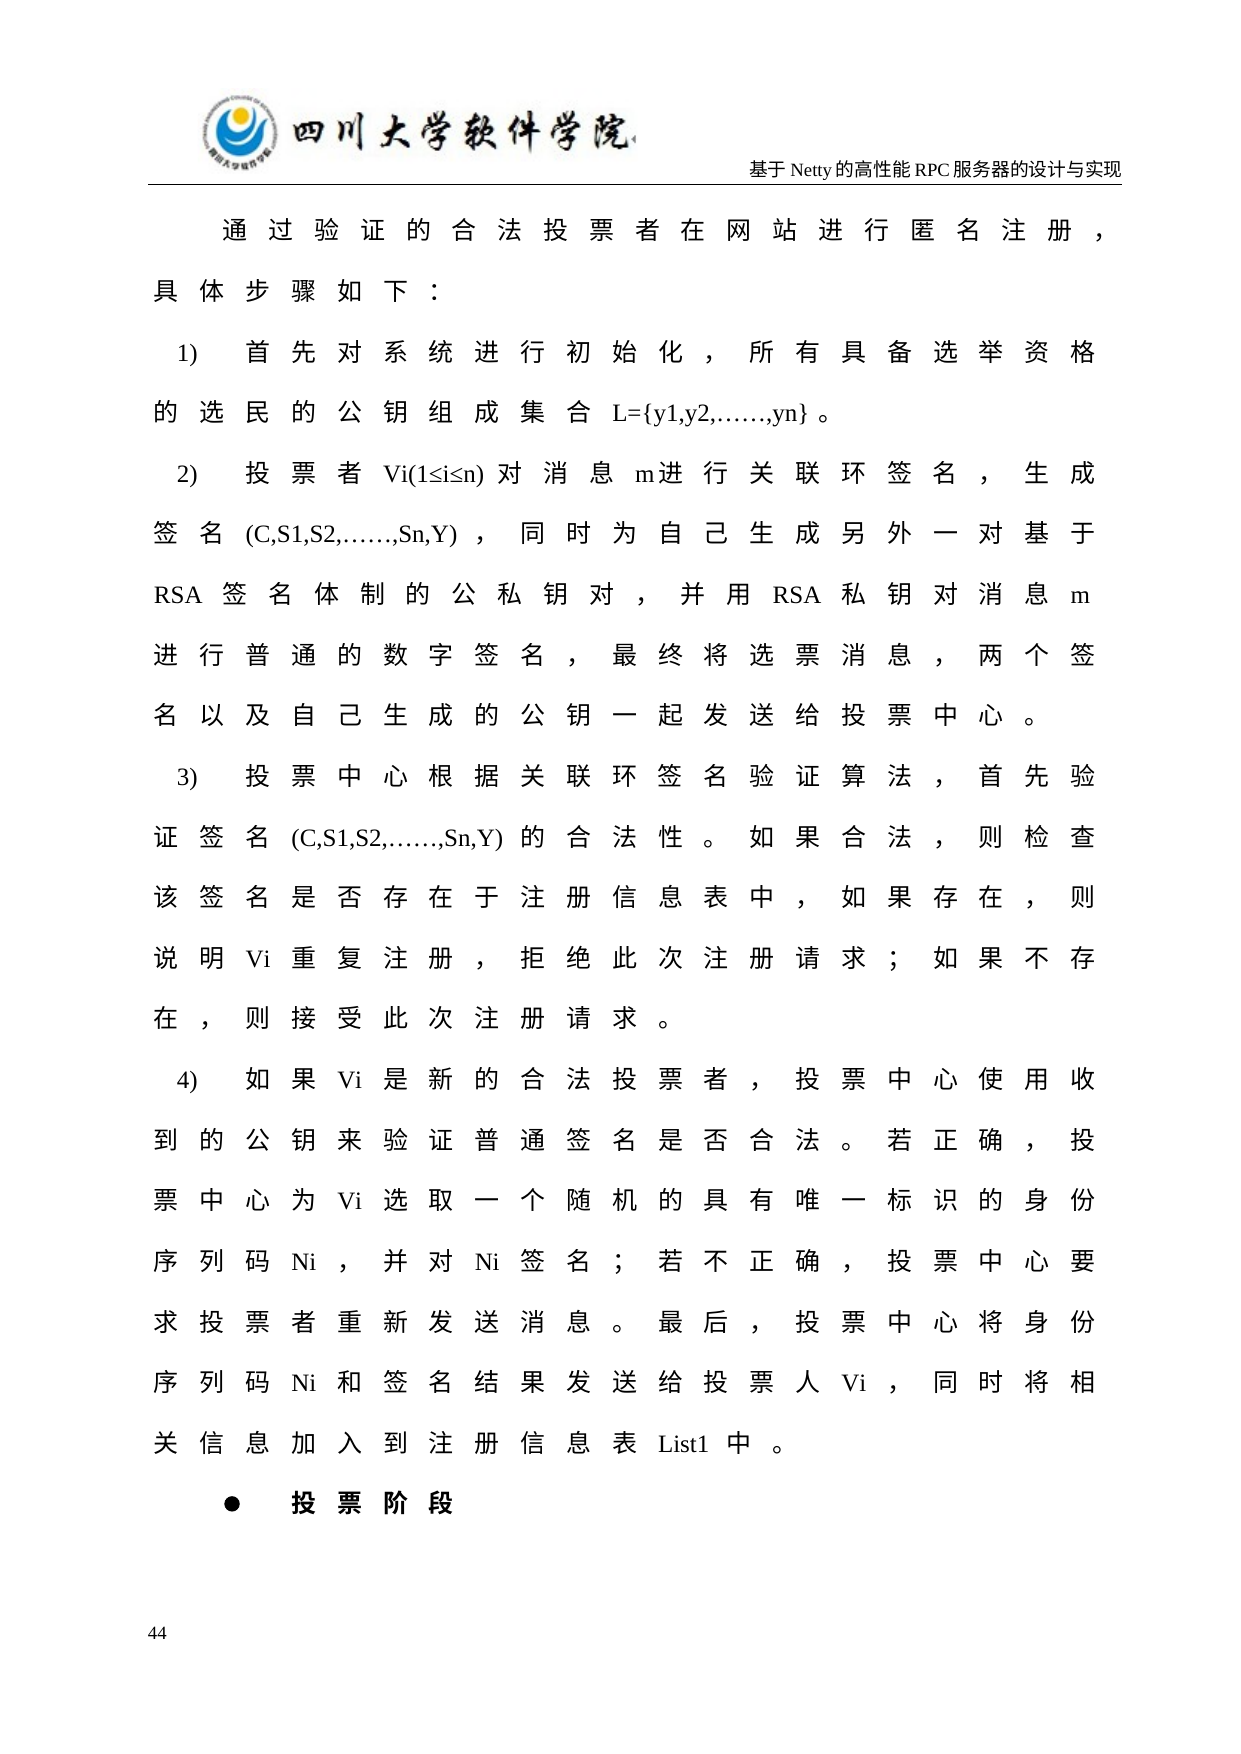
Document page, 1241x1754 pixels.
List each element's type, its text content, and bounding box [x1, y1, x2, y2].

text 通过验证的合法投票者在网站进行匿名注册，具体步骤如下： [154, 198, 1116, 320]
list 投票阶段 [200, 1472, 1116, 1532]
list 投票中心根据关联环签名验证算法，首先验证签名(C,S1,S2,……,Sn,Y)的合法性。如果合法，则检查该签名是否存在于注册信息表中，如果存在，则说明Vi重复注册，拒绝此次注册请求；如果不存在，则接受此次注册请求。 [154, 744, 1116, 1047]
list 首先对系统进行初始化，所有具备选举资格的选民的公钥组成集合L={y1,y2,……,yn}。 [154, 320, 1116, 441]
list 如果Vi是新的合法投票者，投票中心使用收到的公钥来验证普通签名是否合法。若正确，投票中心为Vi选取一个随机的具有唯一标识的身份序列码Ni，并对Ni签名；若不正确，投票中心要求投票者重新发送消息。最后，投票中心将身份序列码Ni和签名结果发送给投票人Vi，同时将相关信息加入到注册信息表List1中。 [154, 1047, 1116, 1472]
list 投票者Vi(1≤i≤n)对消息m进行关联环签名，生成签名(C,S1,S2,……,Sn,Y)，同时为自己生成另外一对基于RSA签名体制的公私钥对，并用RSA私钥对消息m进行普通的数字签名，最终将选票消息，两个签名以及自己生成的公钥一起发送给投票中心。 [154, 441, 1116, 744]
picture [197, 88, 639, 177]
